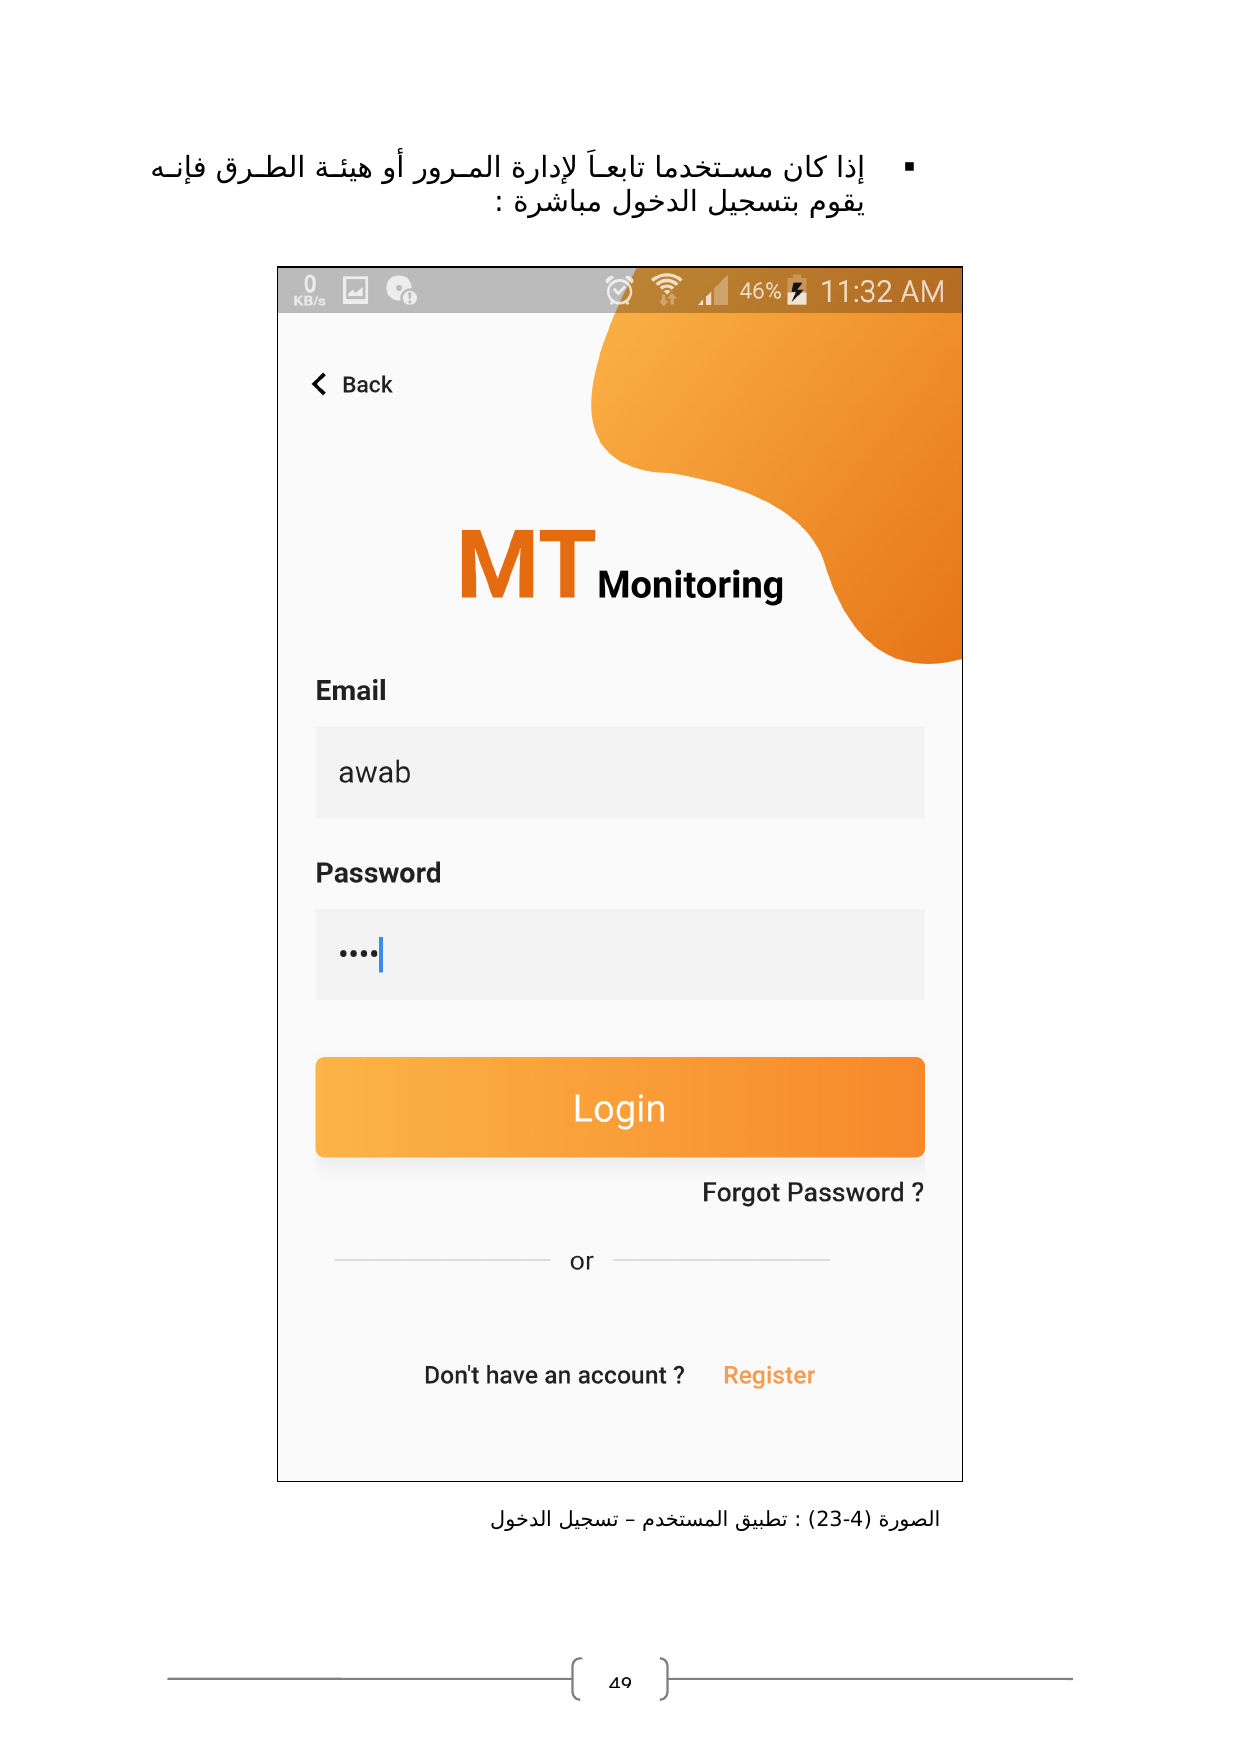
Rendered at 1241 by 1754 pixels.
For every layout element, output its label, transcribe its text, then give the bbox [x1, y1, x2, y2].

list إذا كان مستخدما تابعاَ لإدارة المرور أو هيئة الطرق فإنه يقوم بتسجيل الدخول مباشرة : [150, 150, 903, 218]
picture [278, 268, 962, 1481]
text الصورة (4-23) : تطبيق المستخدم – تسجيل الدخول [150, 1507, 1015, 1531]
